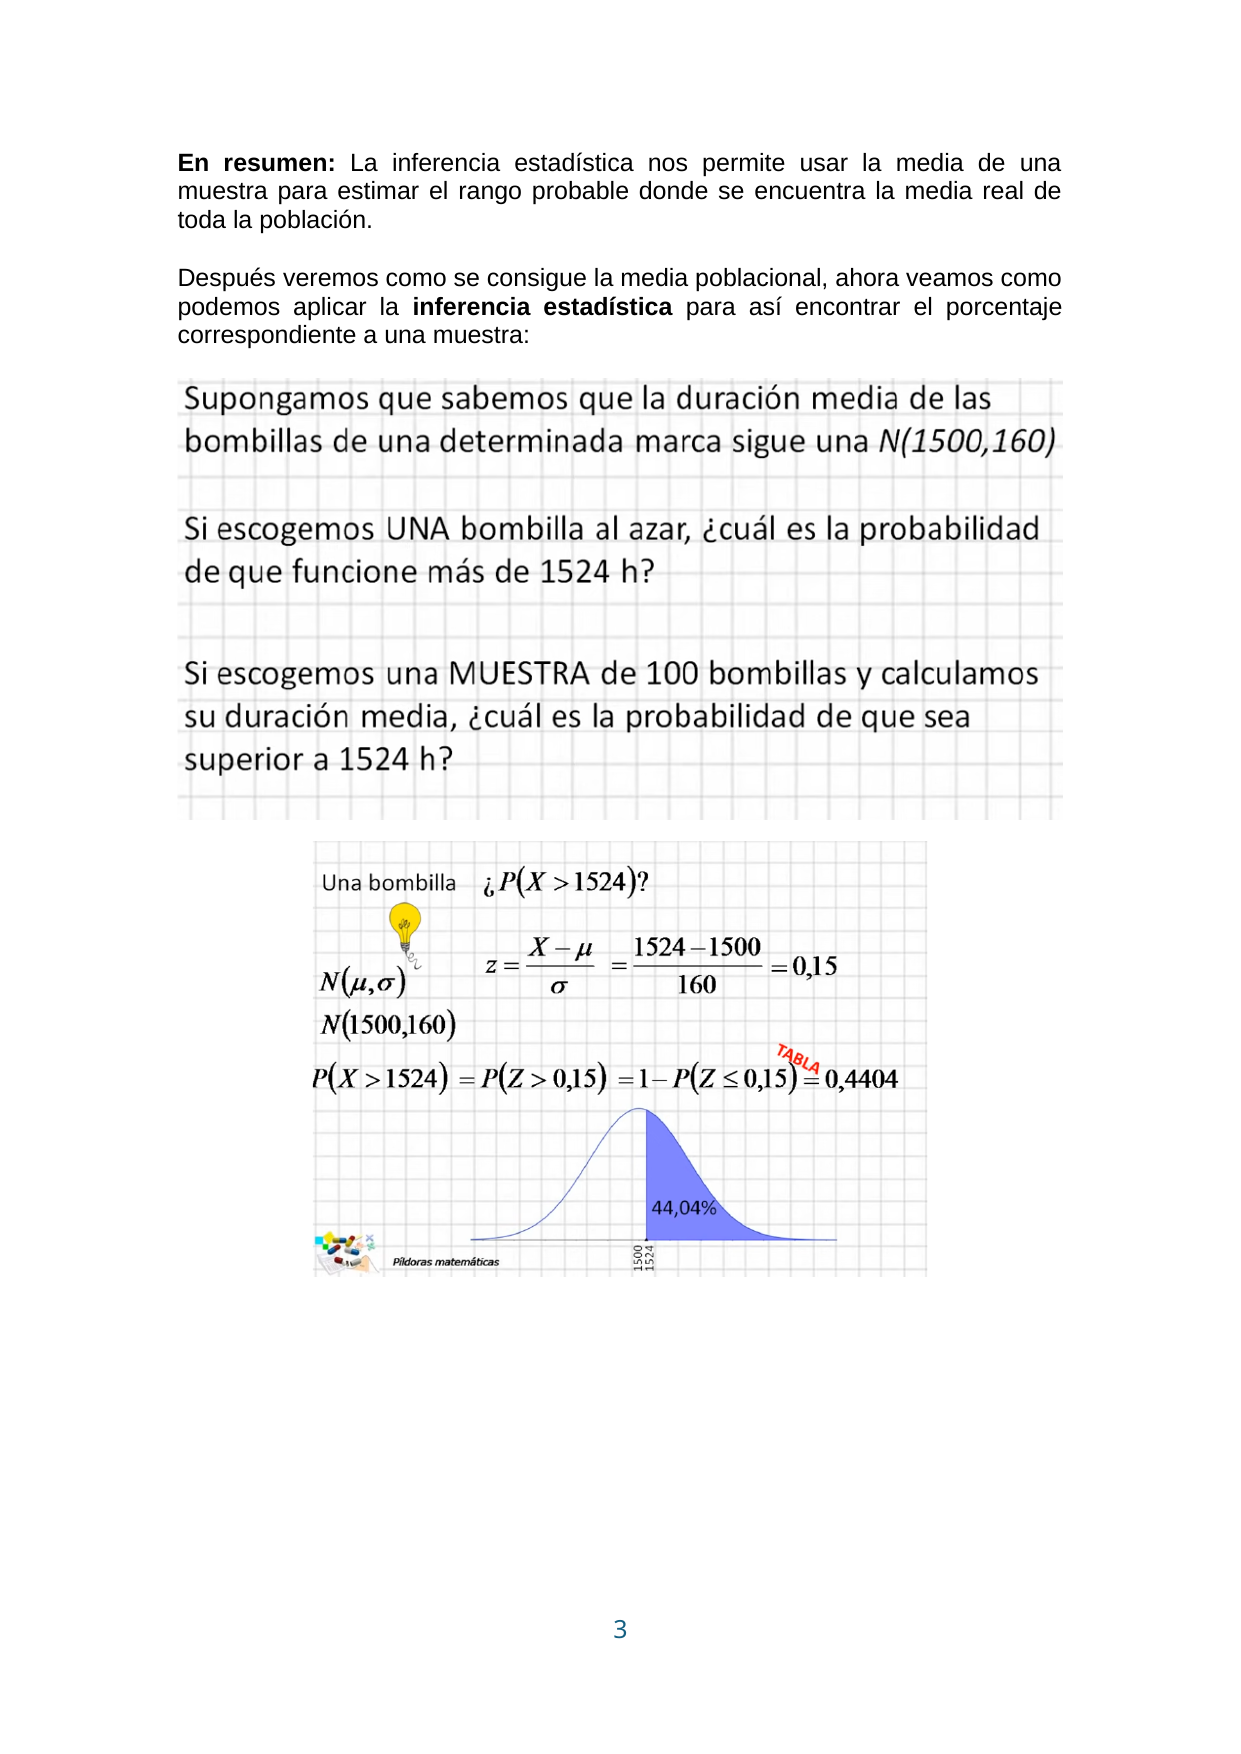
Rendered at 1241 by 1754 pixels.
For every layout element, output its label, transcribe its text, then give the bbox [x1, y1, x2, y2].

picture [312, 841, 928, 1277]
text En resumen: La inferencia estadística nos permite usar la media de una muestra para estimar el rango probable donde se encuentra la media real de toda la población. [177, 148, 1063, 234]
text Después veremos como se consigue la media poblacional, ahora veamos como podemos aplicar la inferencia estadística para así encontrar el porcentaje correspondiente a una muestra: [177, 263, 1063, 349]
picture [177, 378, 1063, 820]
